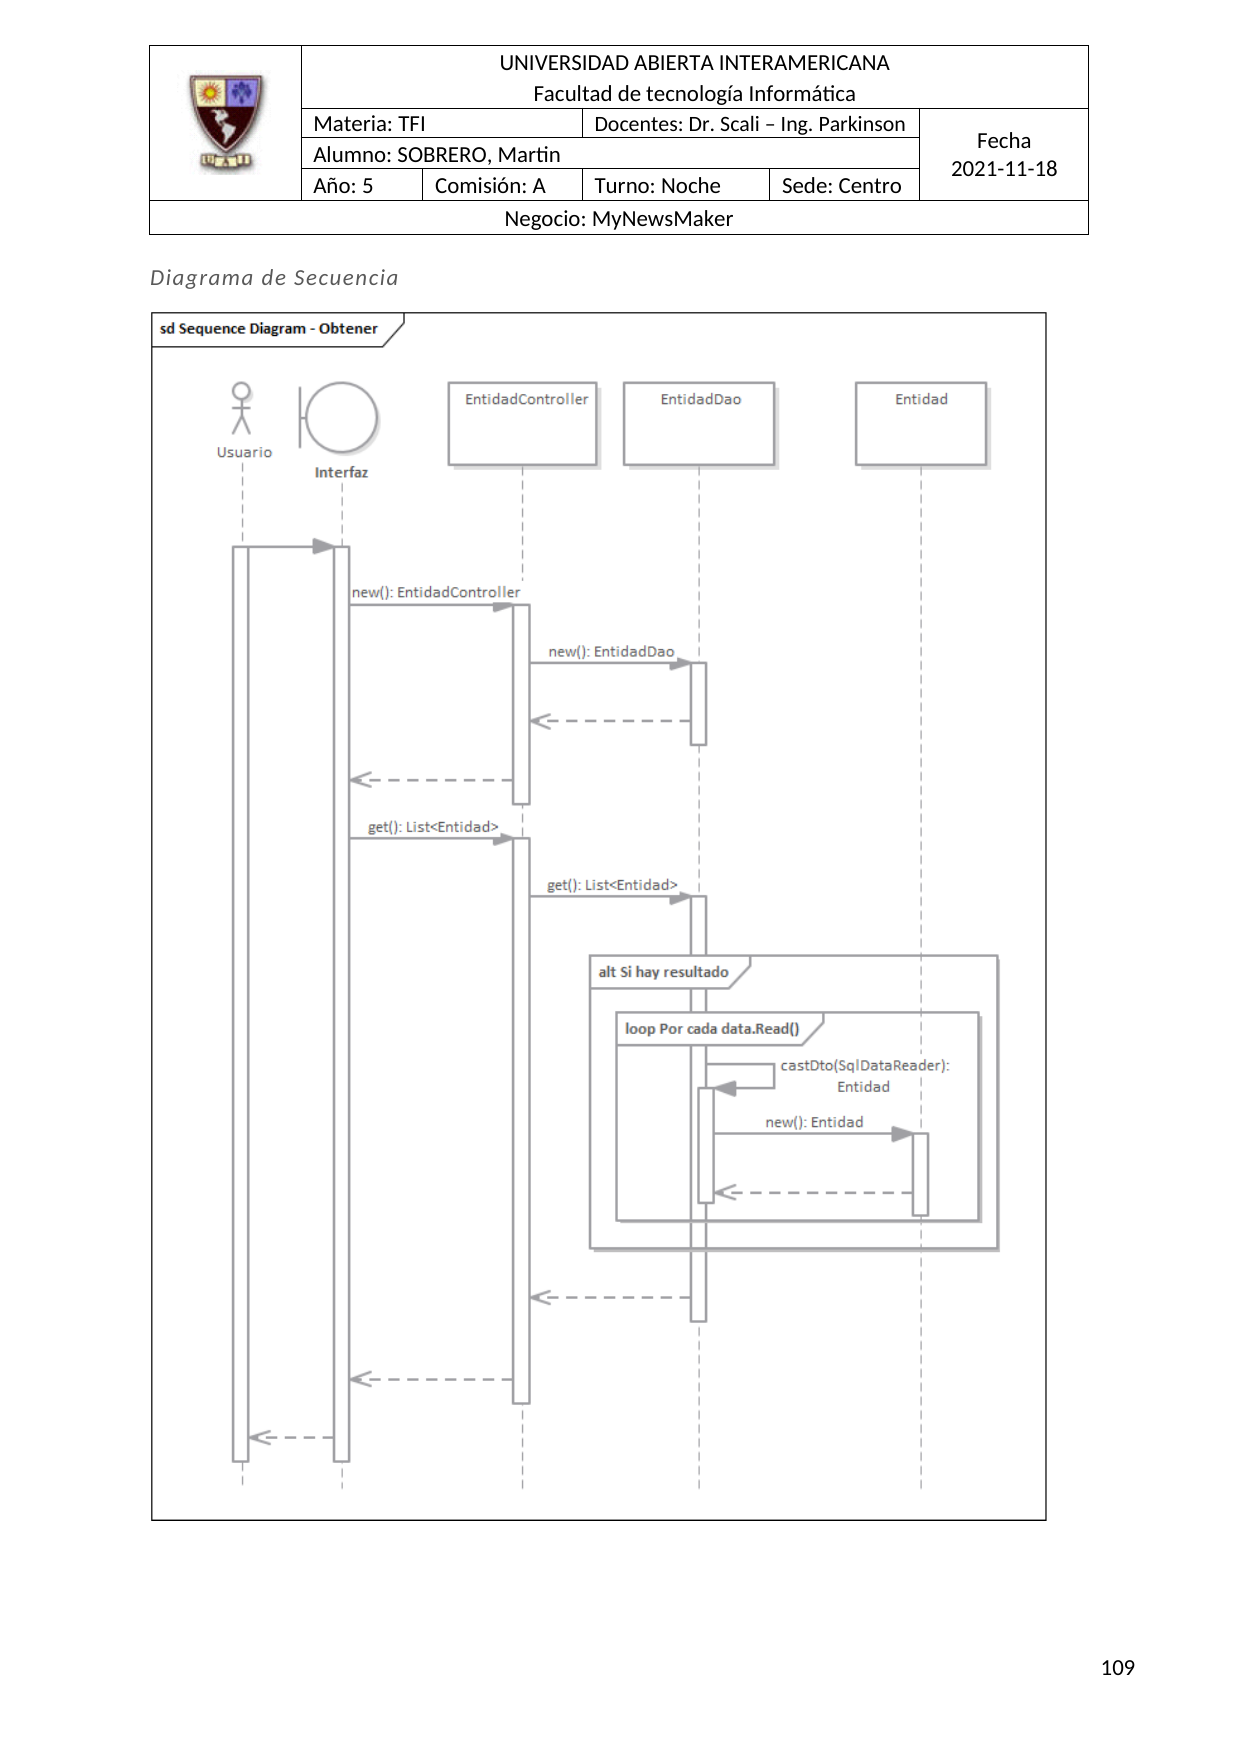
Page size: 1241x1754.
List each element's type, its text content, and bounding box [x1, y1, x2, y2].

subtitle Diagrama de Secuencia [150, 263, 1135, 291]
picture [175, 67, 276, 180]
picture [150, 311, 1048, 1521]
